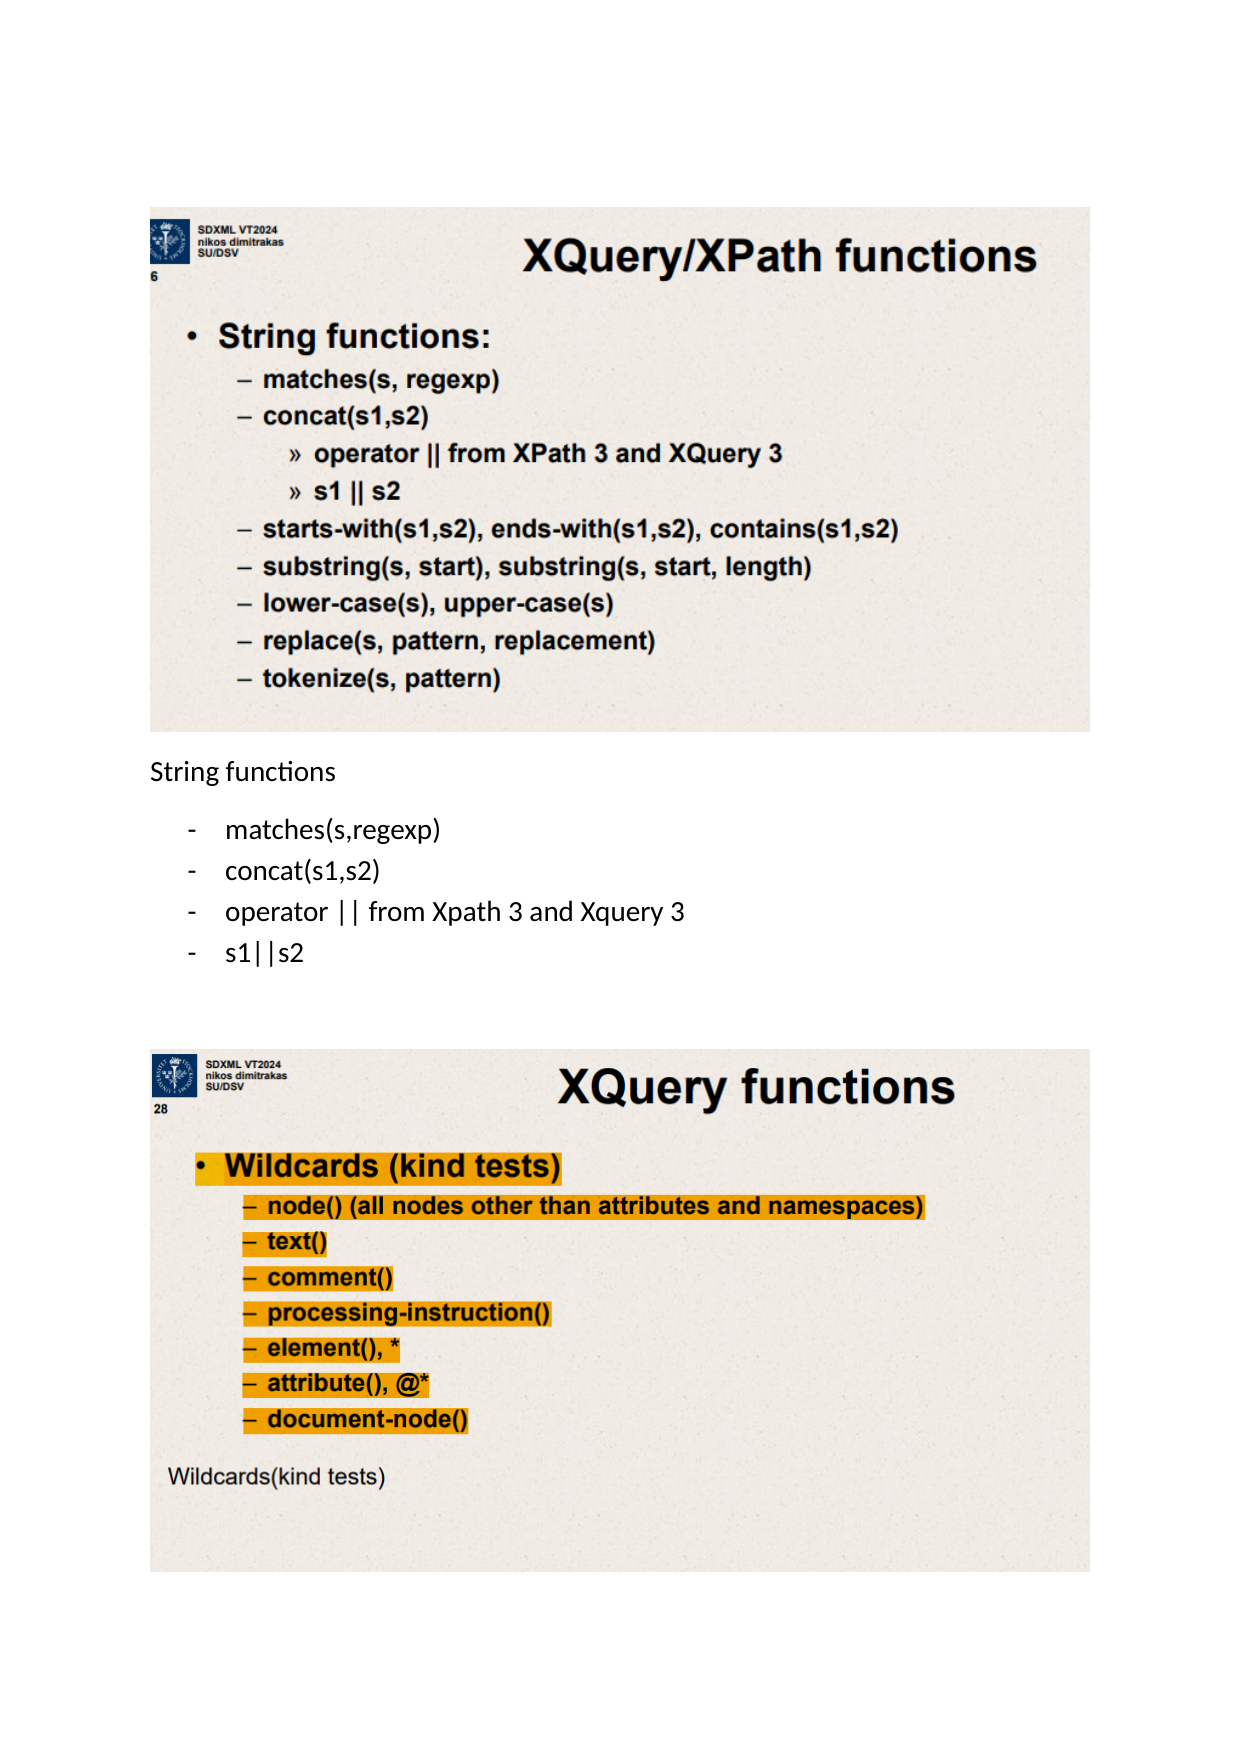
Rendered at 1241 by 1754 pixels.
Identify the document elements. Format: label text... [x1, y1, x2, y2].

picture [150, 207, 1091, 732]
list s1||s2 [187, 934, 1090, 969]
list matches(s,regexp) [187, 811, 1090, 847]
list concat(s1,s2) [187, 852, 1090, 888]
picture [150, 1049, 1091, 1572]
list operator || from Xpath 3 and Xquery 3 [187, 893, 1090, 928]
text String functions [150, 753, 1090, 789]
